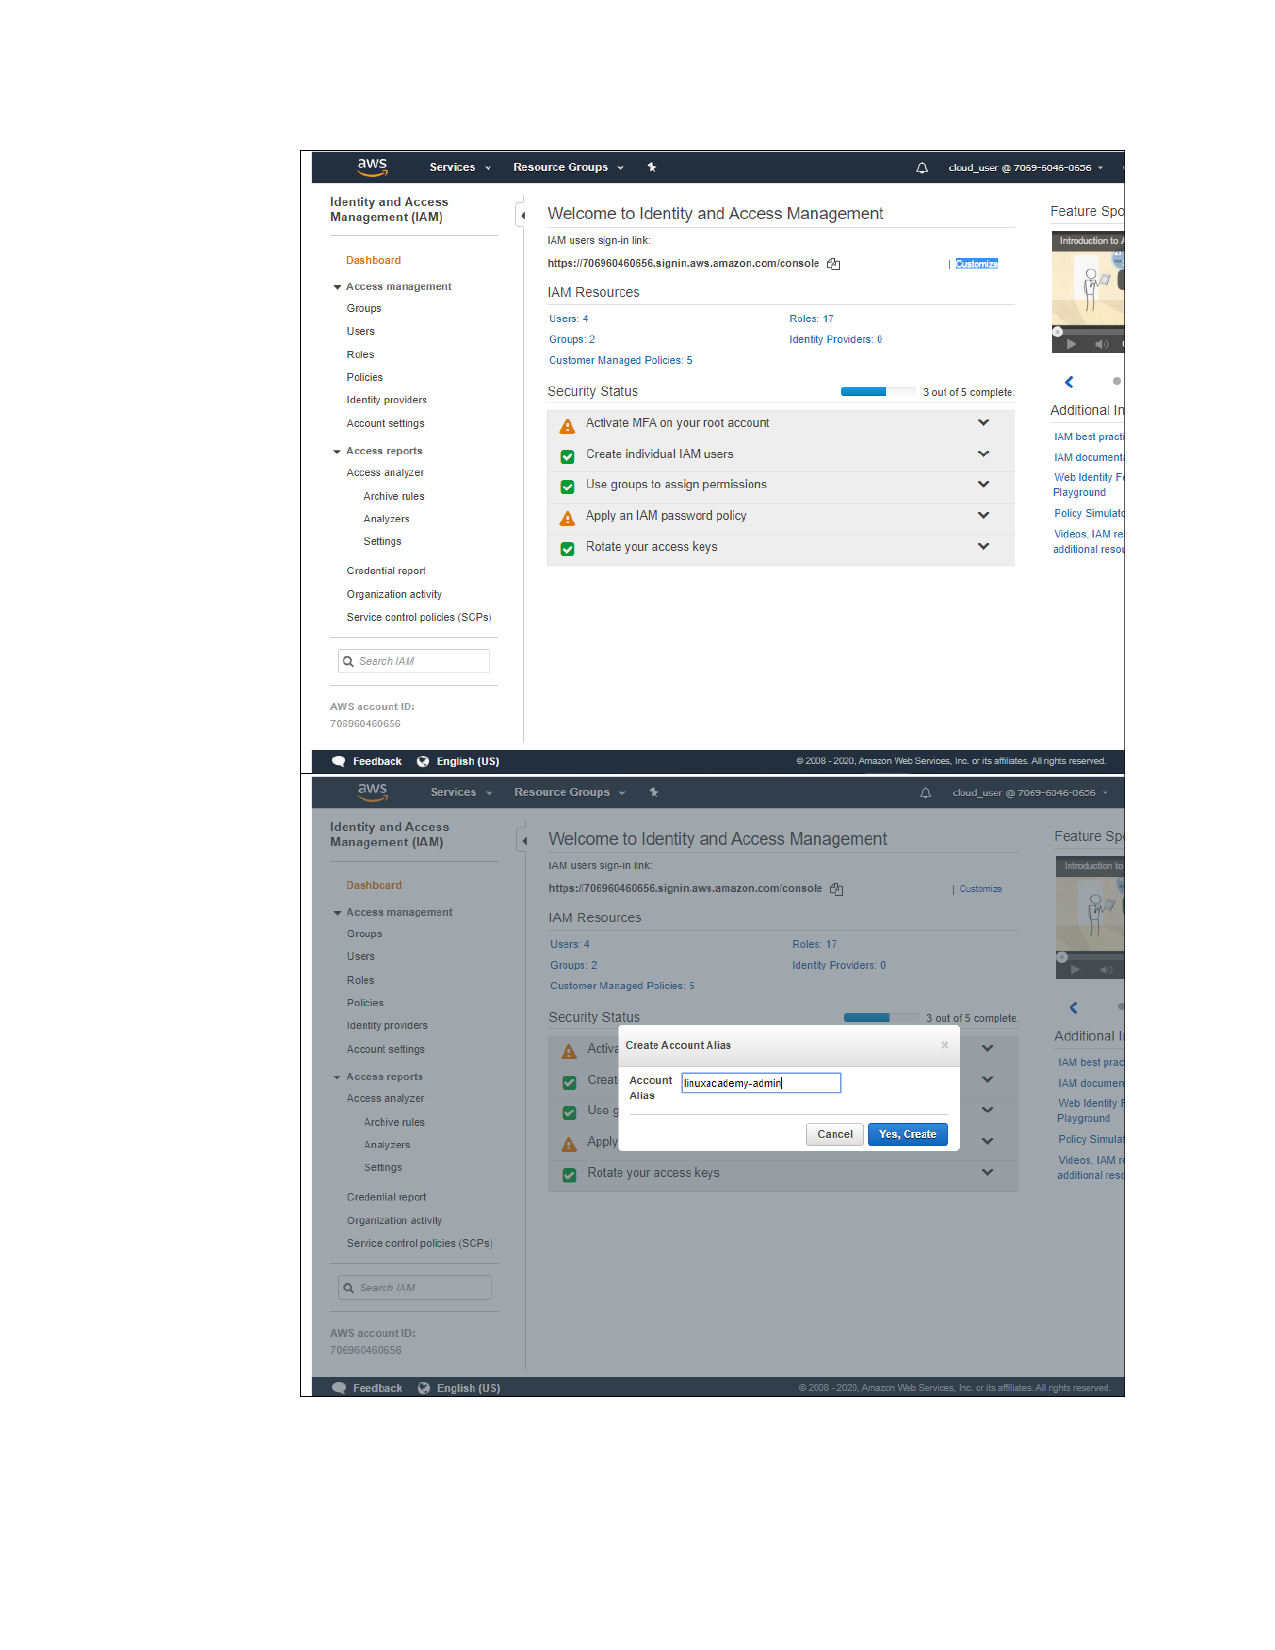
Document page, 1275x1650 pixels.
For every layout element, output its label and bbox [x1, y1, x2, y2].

picture [311, 151, 1125, 1396]
table_cell [301, 774, 311, 1396]
table_header [301, 151, 311, 773]
